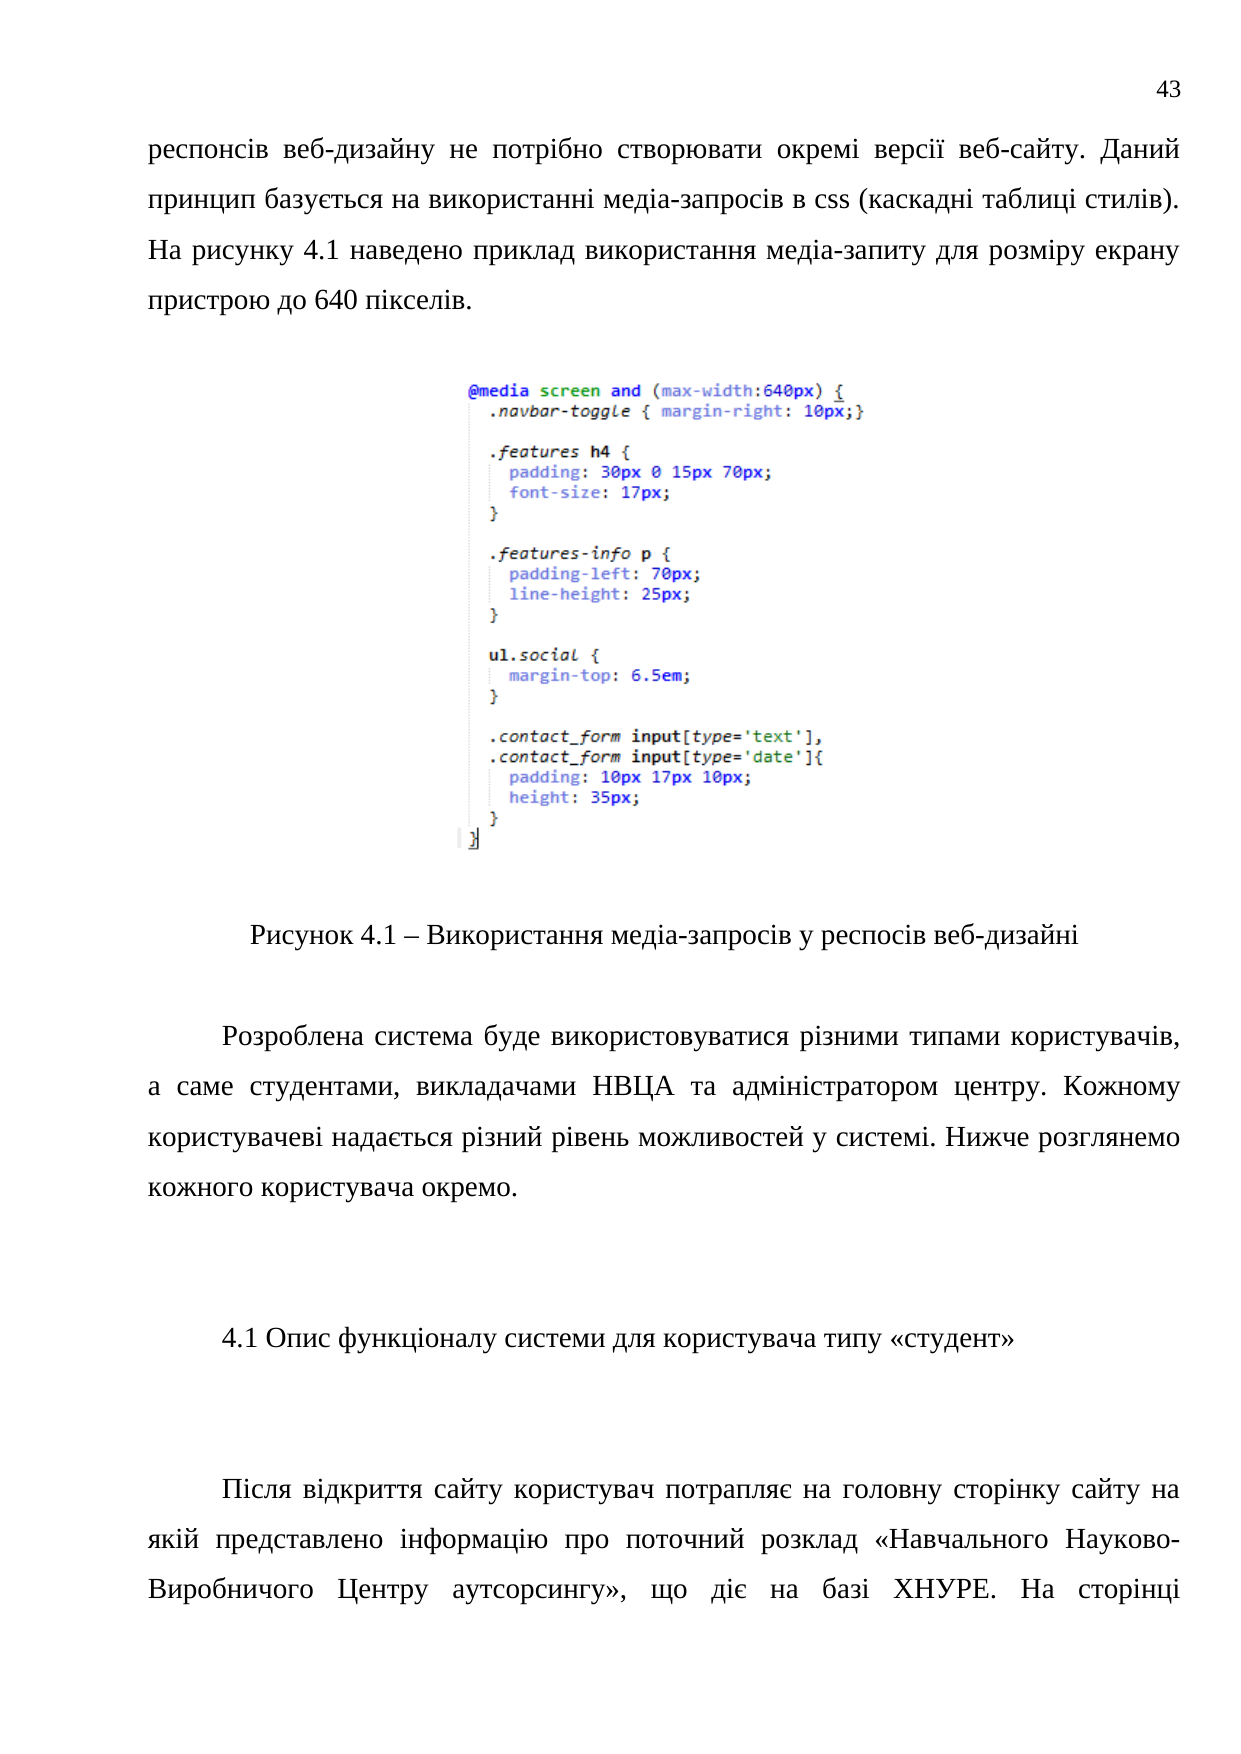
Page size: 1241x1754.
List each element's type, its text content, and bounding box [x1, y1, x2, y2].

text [148, 1471, 1181, 1605]
text 4.1 Опис функціоналу системи для користувача типу «студент» [148, 1320, 1181, 1353]
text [148, 131, 1181, 316]
text Рисунок 4.1 – Використання медіа-запросів у респосів веб-дизайні [148, 917, 1181, 951]
picture [457, 382, 872, 854]
text Розроблена система буде використовуватися різними типами користувачів, а саме студентами, викладачами НВЦА та адміністратором центру. Кожному користувачеві надається різний рівень можливостей у системі. Нижче розглянемо кожного користувача окремо. [148, 1018, 1181, 1203]
